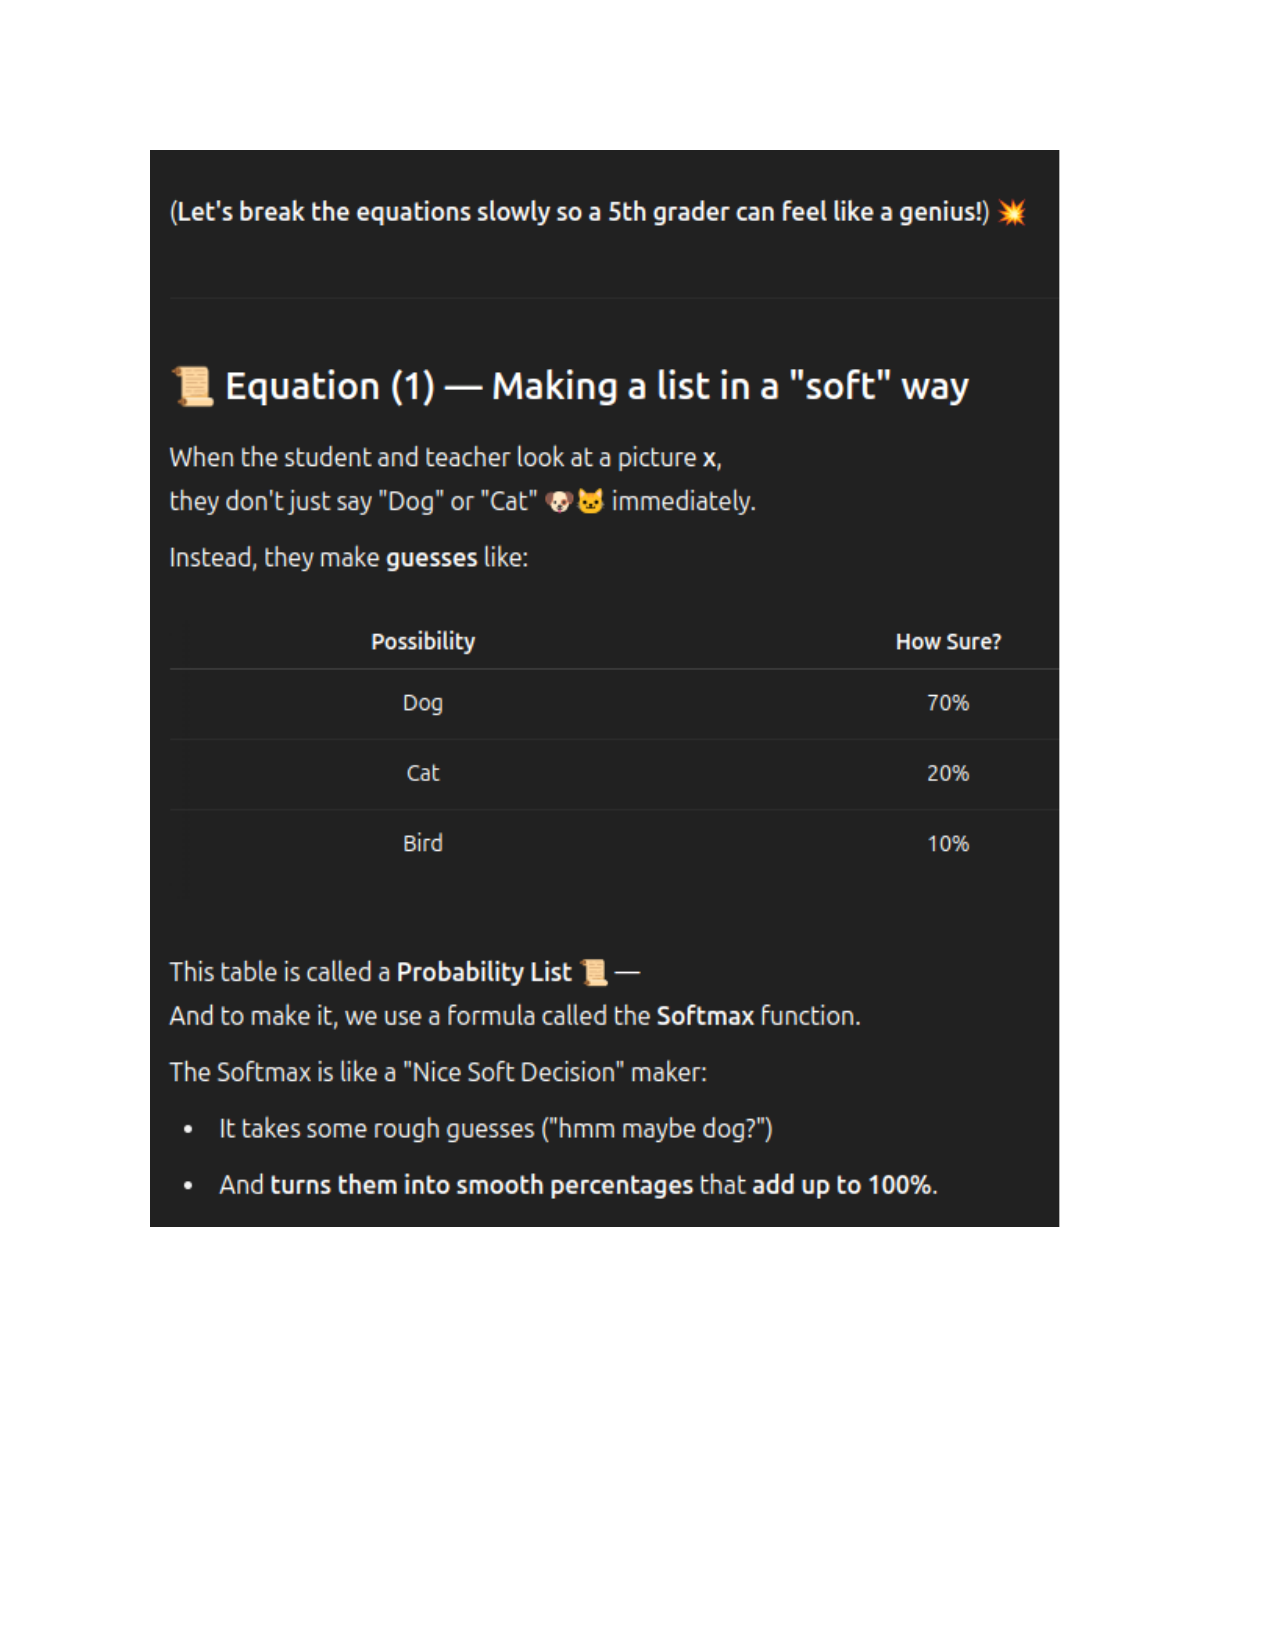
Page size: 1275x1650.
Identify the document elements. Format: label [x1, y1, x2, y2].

picture [150, 150, 1060, 1227]
